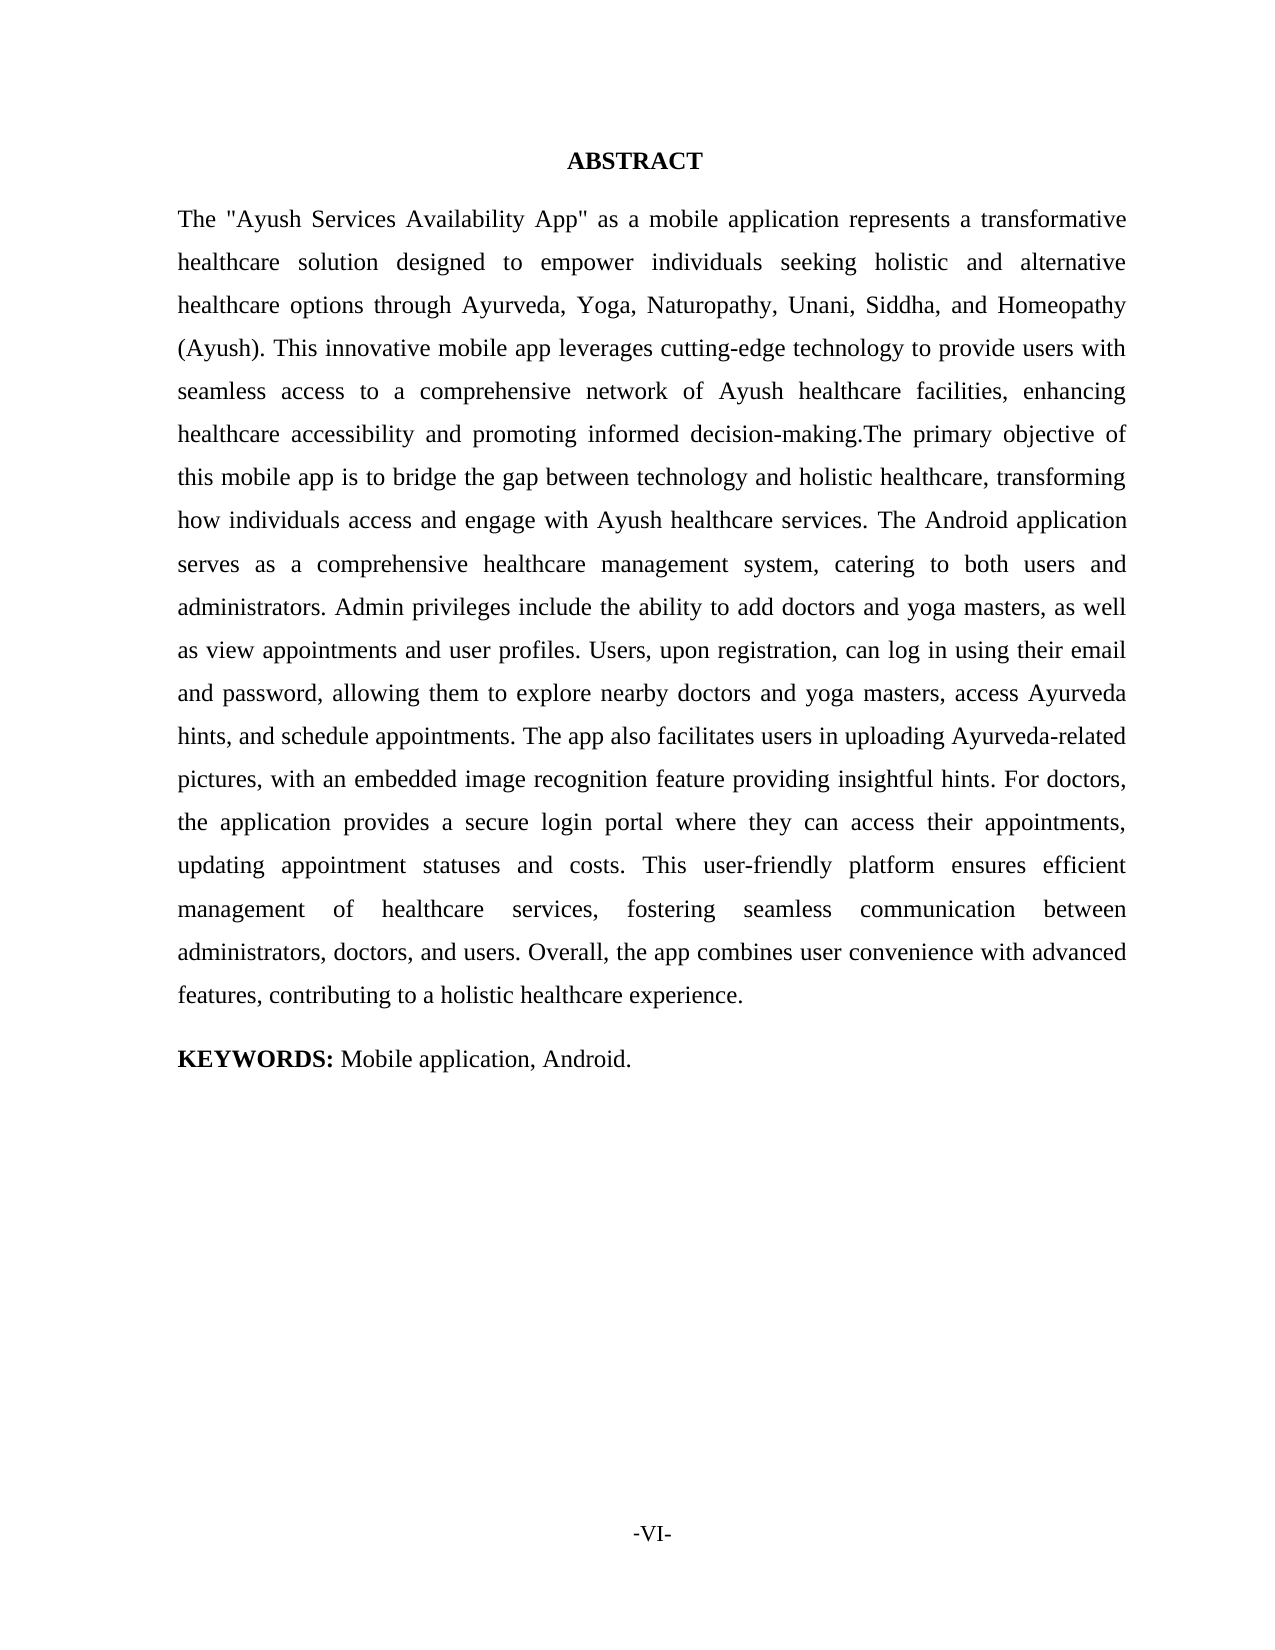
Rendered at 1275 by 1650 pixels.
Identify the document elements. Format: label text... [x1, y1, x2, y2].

text The "Ayush Services Availability App" as a mobile application represents a transformative healthcare solution designed to empower individuals seeking holistic and alternative healthcare options through Ayurveda, Yoga, Naturopathy, Unani, Siddha, and Homeopathy (Ayush). This innovative mobile app leverages cutting-edge technology to provide users with seamless access to a comprehensive network of Ayush healthcare facilities, enhancing healthcare accessibility and promoting informed decision-making.The primary objective of this mobile app is to bridge the gap between technology and holistic healthcare, transforming how individuals access and engage with Ayush healthcare services. The Android application serves as a comprehensive healthcare management system, catering to both users and administrators. Admin privileges include the ability to add doctors and yoga masters, as well as view appointments and user profiles. Users, upon registration, can log in using their email and password, allowing them to explore nearby doctors and yoga masters, access Ayurveda hints, and schedule appointments. The app also facilitates users in uploading Ayurveda-related pictures, with an embedded image recognition feature providing insightful hints. For doctors, the application provides a secure login portal where they can access their appointments, updating appointment statuses and costs. This user-friendly platform ensures efficient management of healthcare services, fostering seamless communication between administrators, doctors, and users. Overall, the app combines user convenience with advanced features, contributing to a holistic healthcare experience. [177, 204, 1127, 1009]
text ABSTRACT [177, 146, 1127, 175]
text KEYWORDS: Mobile application, Android. [177, 1044, 1127, 1073]
